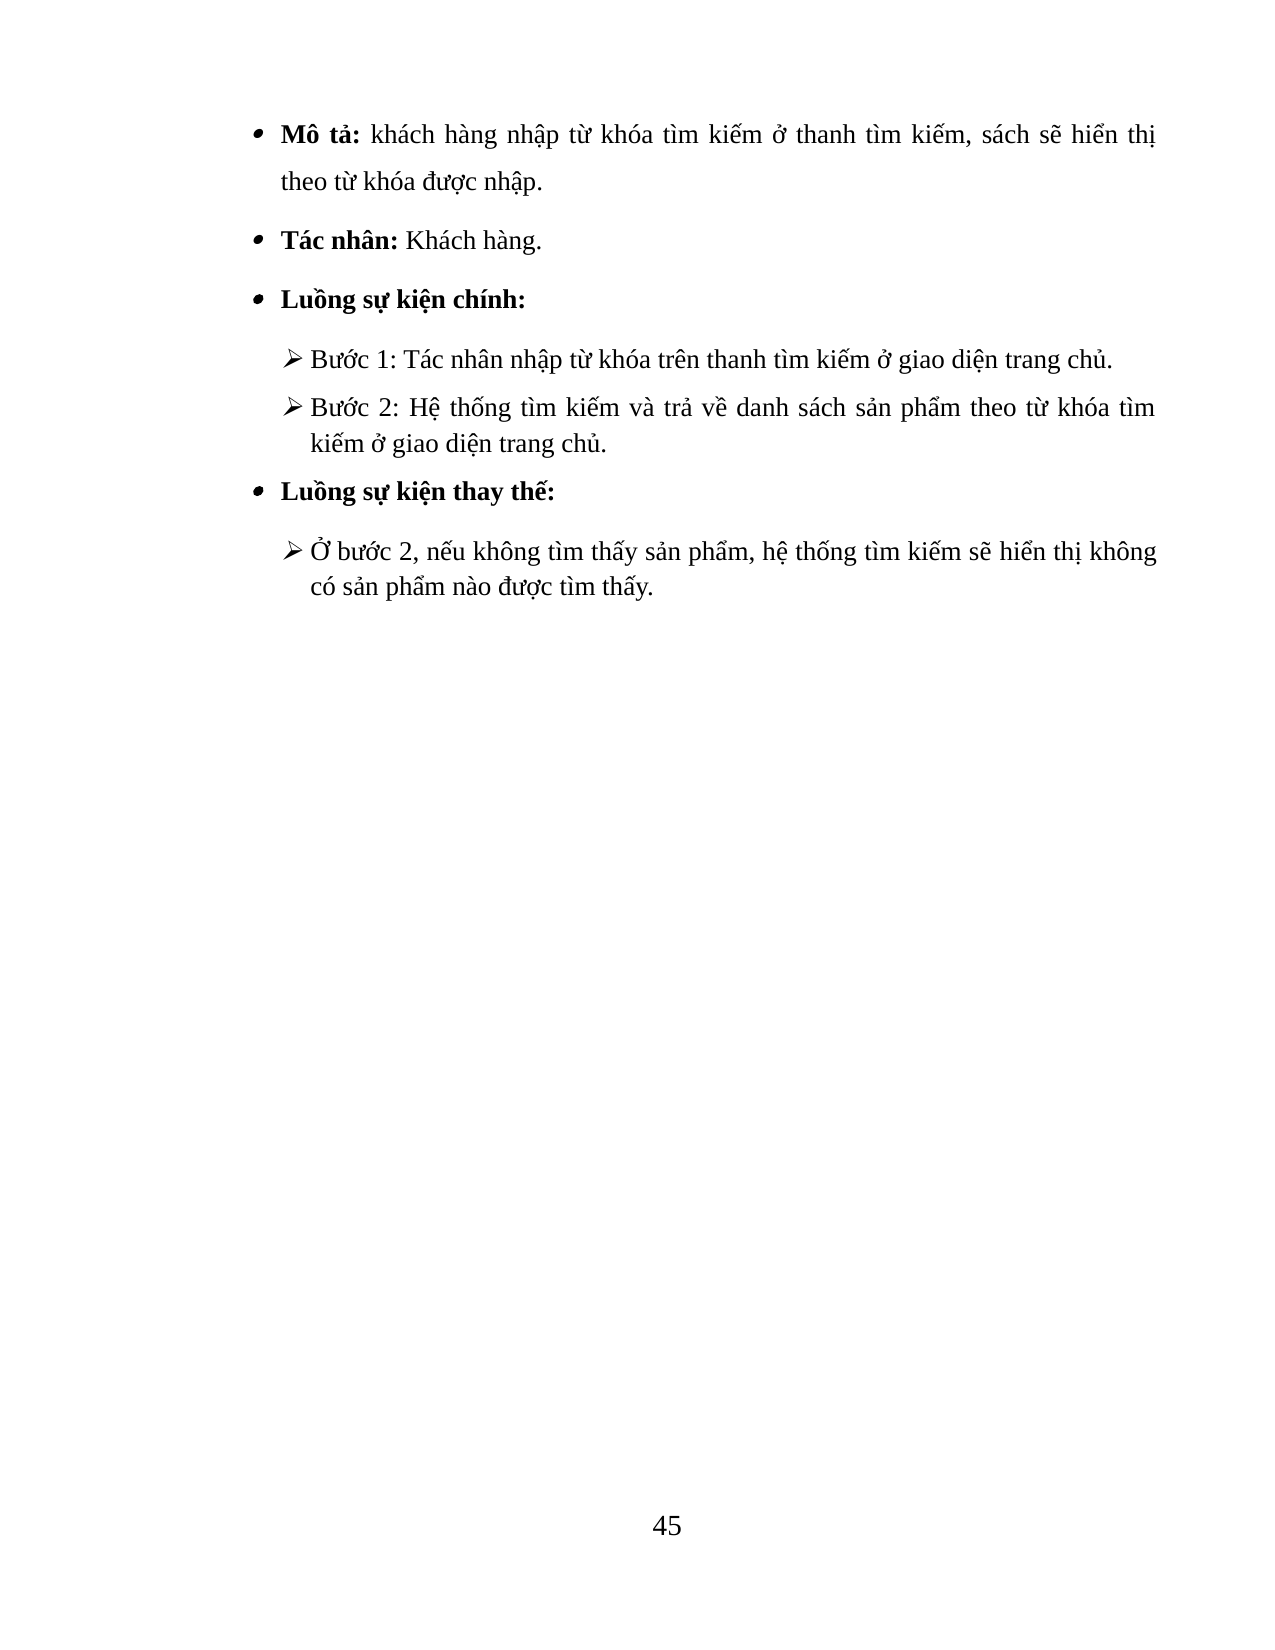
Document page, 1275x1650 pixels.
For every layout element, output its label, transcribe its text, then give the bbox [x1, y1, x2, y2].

text Bước 2: Hệ thống tìm kiếm và trả về danh sách sản phẩm theo từ khóa tìm kiếm ở giao diện trang chủ. [281, 391, 1157, 458]
text Bước 1: Tác nhân nhập từ khóa trên thanh tìm kiếm ở giao diện trang chủ. [281, 343, 1157, 374]
list Luồng sự kiện thay thế: [251, 475, 1157, 507]
list Tác nhân: Khách hàng. [251, 224, 1157, 255]
text Ở bước 2, nếu không tìm thấy sản phẩm, hệ thống tìm kiếm sẽ hiển thị không có sản phẩm nào được tìm thấy. [281, 535, 1157, 602]
list Luồng sự kiện chính: [251, 283, 1157, 315]
list Mô tả: khách hàng nhập từ khóa tìm kiếm ở thanh tìm kiếm, sách sẽ hiển thị theo từ khóa được nhập. [251, 118, 1157, 196]
